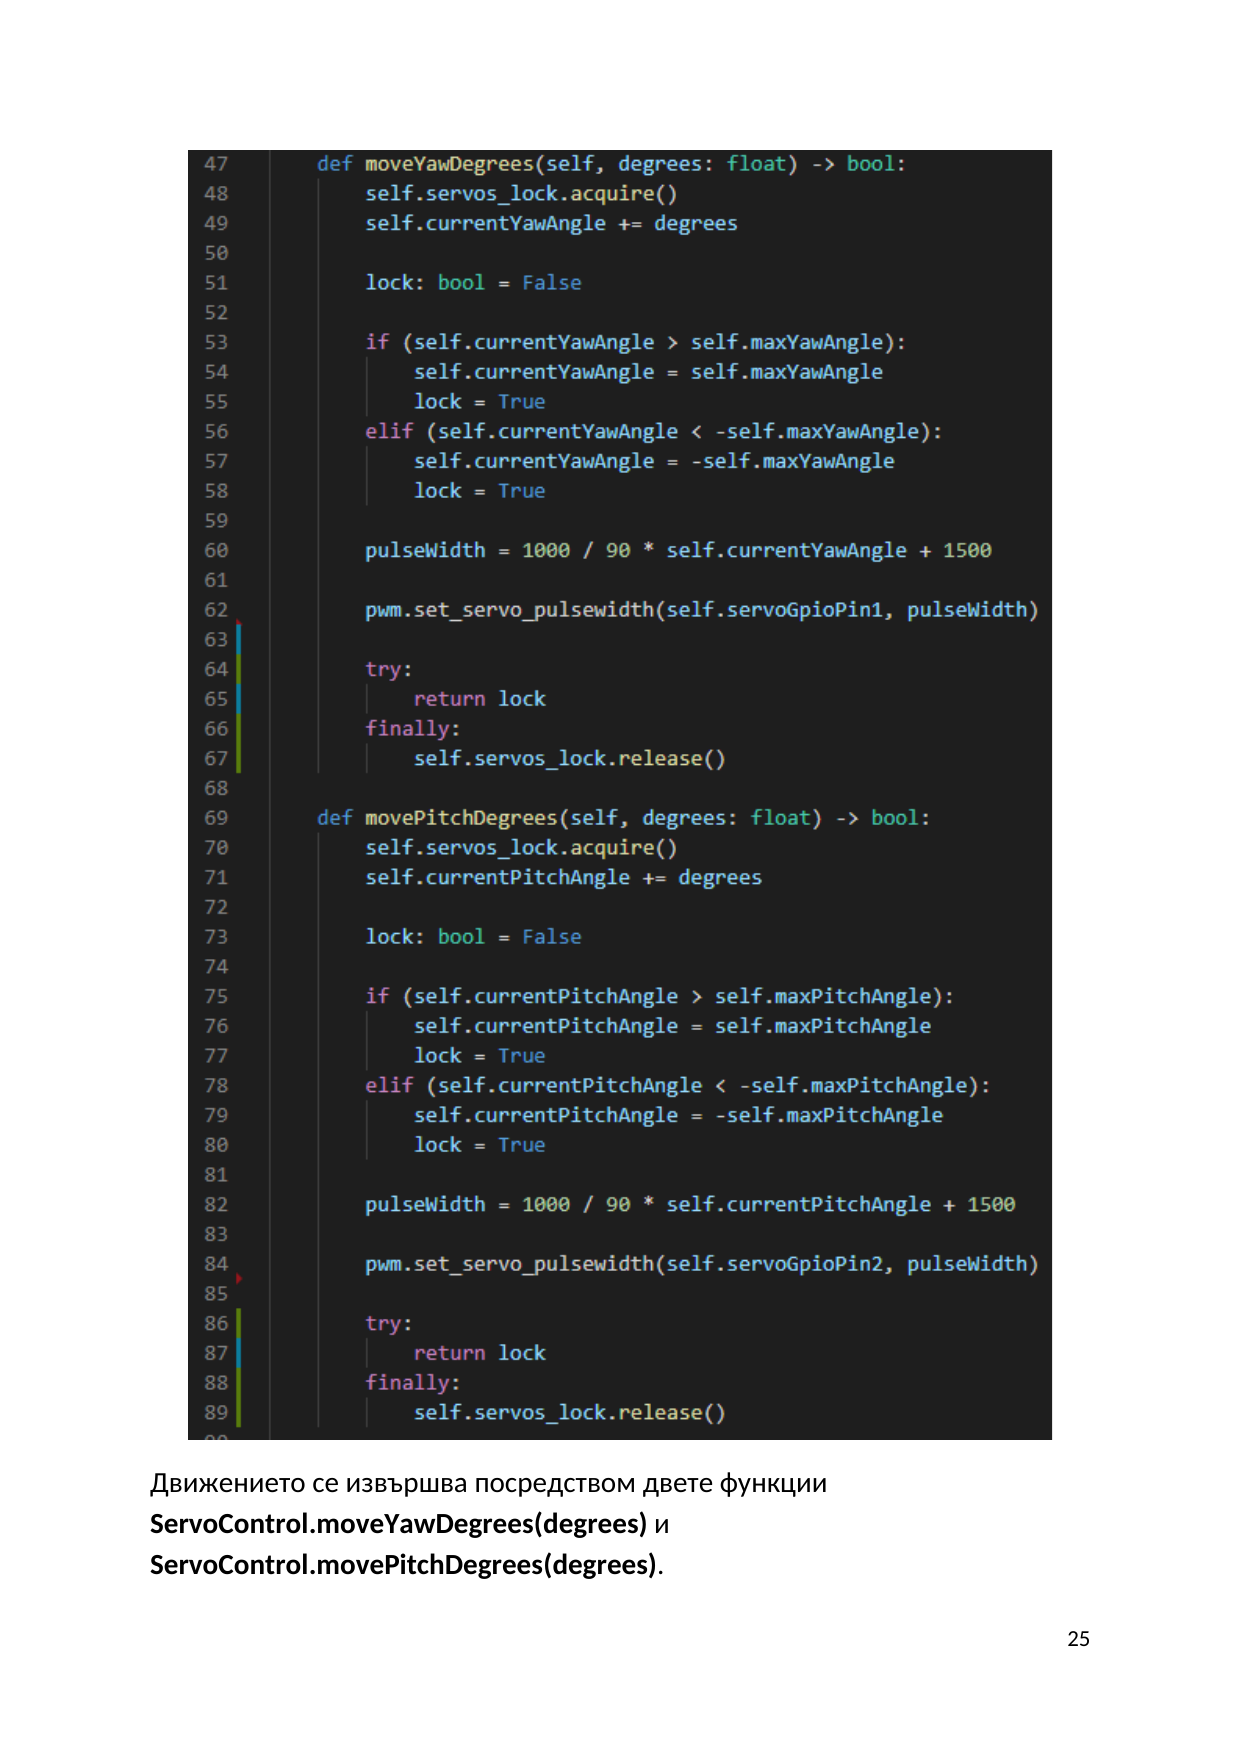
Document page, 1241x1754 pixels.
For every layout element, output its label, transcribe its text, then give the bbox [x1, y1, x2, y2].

picture [188, 150, 1053, 1440]
text Движението се извършва посредством двете функции ServoControl.moveYawDegrees(degrees) и ServoControl.movePitchDegrees(degrees). [150, 1464, 1090, 1582]
